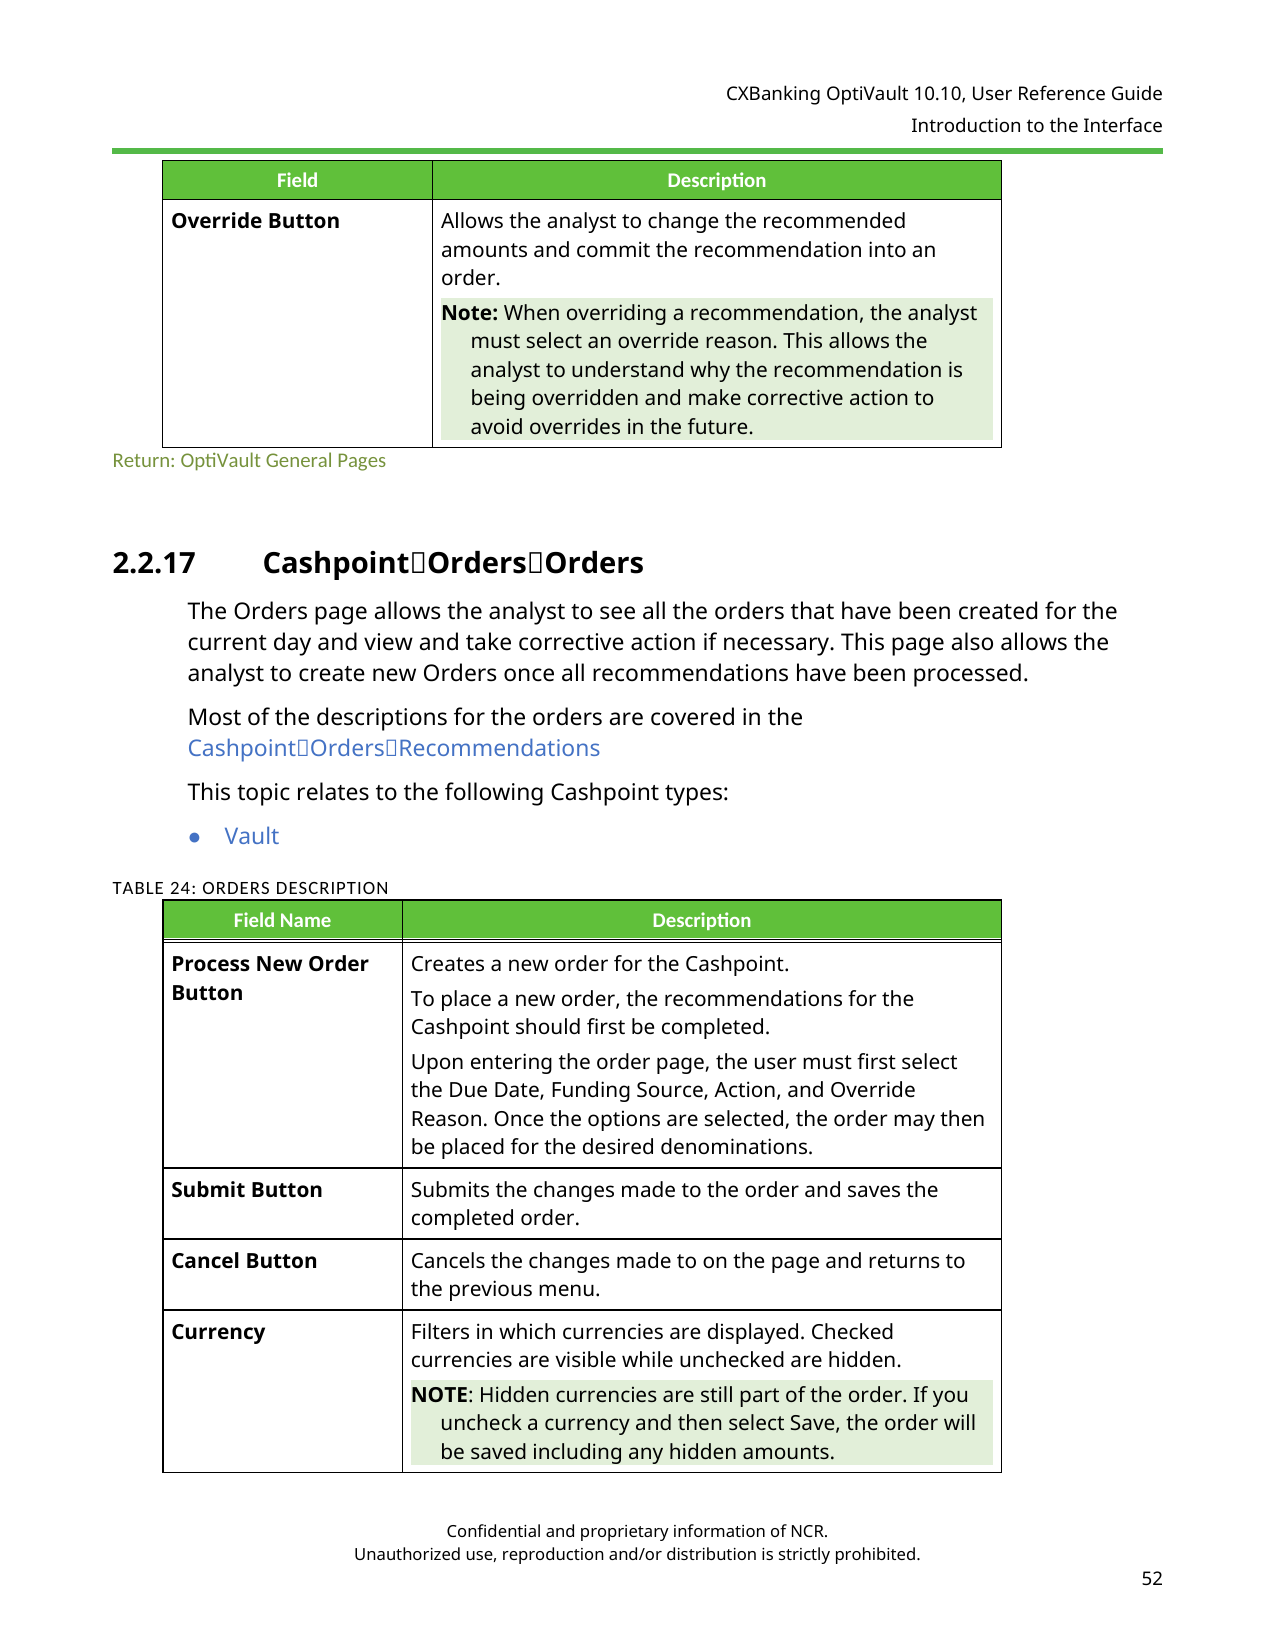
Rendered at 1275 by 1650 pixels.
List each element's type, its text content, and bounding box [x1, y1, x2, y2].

table_header Description [433, 161, 1001, 199]
table_cell Allows the analyst to change the recommended amounts and commit the recommendation into an order. Note: When overriding a recommendation, the analyst must select an override reason. This allows the analyst to understand why the recommendation is being overridden and make corrective action to avoid overrides in the future. [433, 200, 1001, 447]
text Table 24: Orders Description [112, 876, 1163, 899]
list Vault [187, 820, 1163, 851]
table_header Field Name [164, 901, 402, 938]
table_cell Submits the changes made to the order and saves the completed order. [403, 1169, 1001, 1238]
text This topic relates to the following Cashpoint types: [187, 776, 1163, 807]
text Return: OptiVault General Pages [112, 448, 1163, 473]
table_cell Process New Order Button [164, 943, 402, 1167]
table_cell Cancels the changes made to on the page and returns to the previous menu. [403, 1240, 1001, 1309]
text The Orders page allows the analyst to see all the orders that have been created for the current day and view and take corrective action if necessary. This page also allows the analyst to create new Orders once all recommendations have been processed. [187, 595, 1163, 688]
table_cell Filters in which currencies are displayed. Checked currencies are visible while unchecked are hidden. NOTE: Hidden currencies are still part of the order. If you uncheck a currency and then select Save, the order will be saved including any hidden amounts. [403, 1311, 1001, 1472]
subtitle CashpointOrdersOrders [112, 543, 1163, 582]
table_cell Override Button [163, 200, 432, 447]
text Most of the descriptions for the orders are covered in the CashpointOrdersRecommendations [187, 701, 1163, 763]
table_header Field [163, 161, 432, 199]
table_cell Submit Button [164, 1169, 402, 1238]
table_cell Currency [164, 1311, 402, 1472]
table_cell Cancel Button [164, 1240, 402, 1309]
table_cell Creates a new order for the Cashpoint. To place a new order, the recommendations for the Cashpoint should first be completed. Upon entering the order page, the user must first select the Due Date, Funding Source, Action, and Override Reason. Once the options are selected, the order may then be placed for the desired denominations. [403, 943, 1001, 1167]
table_header Description [403, 901, 1001, 938]
